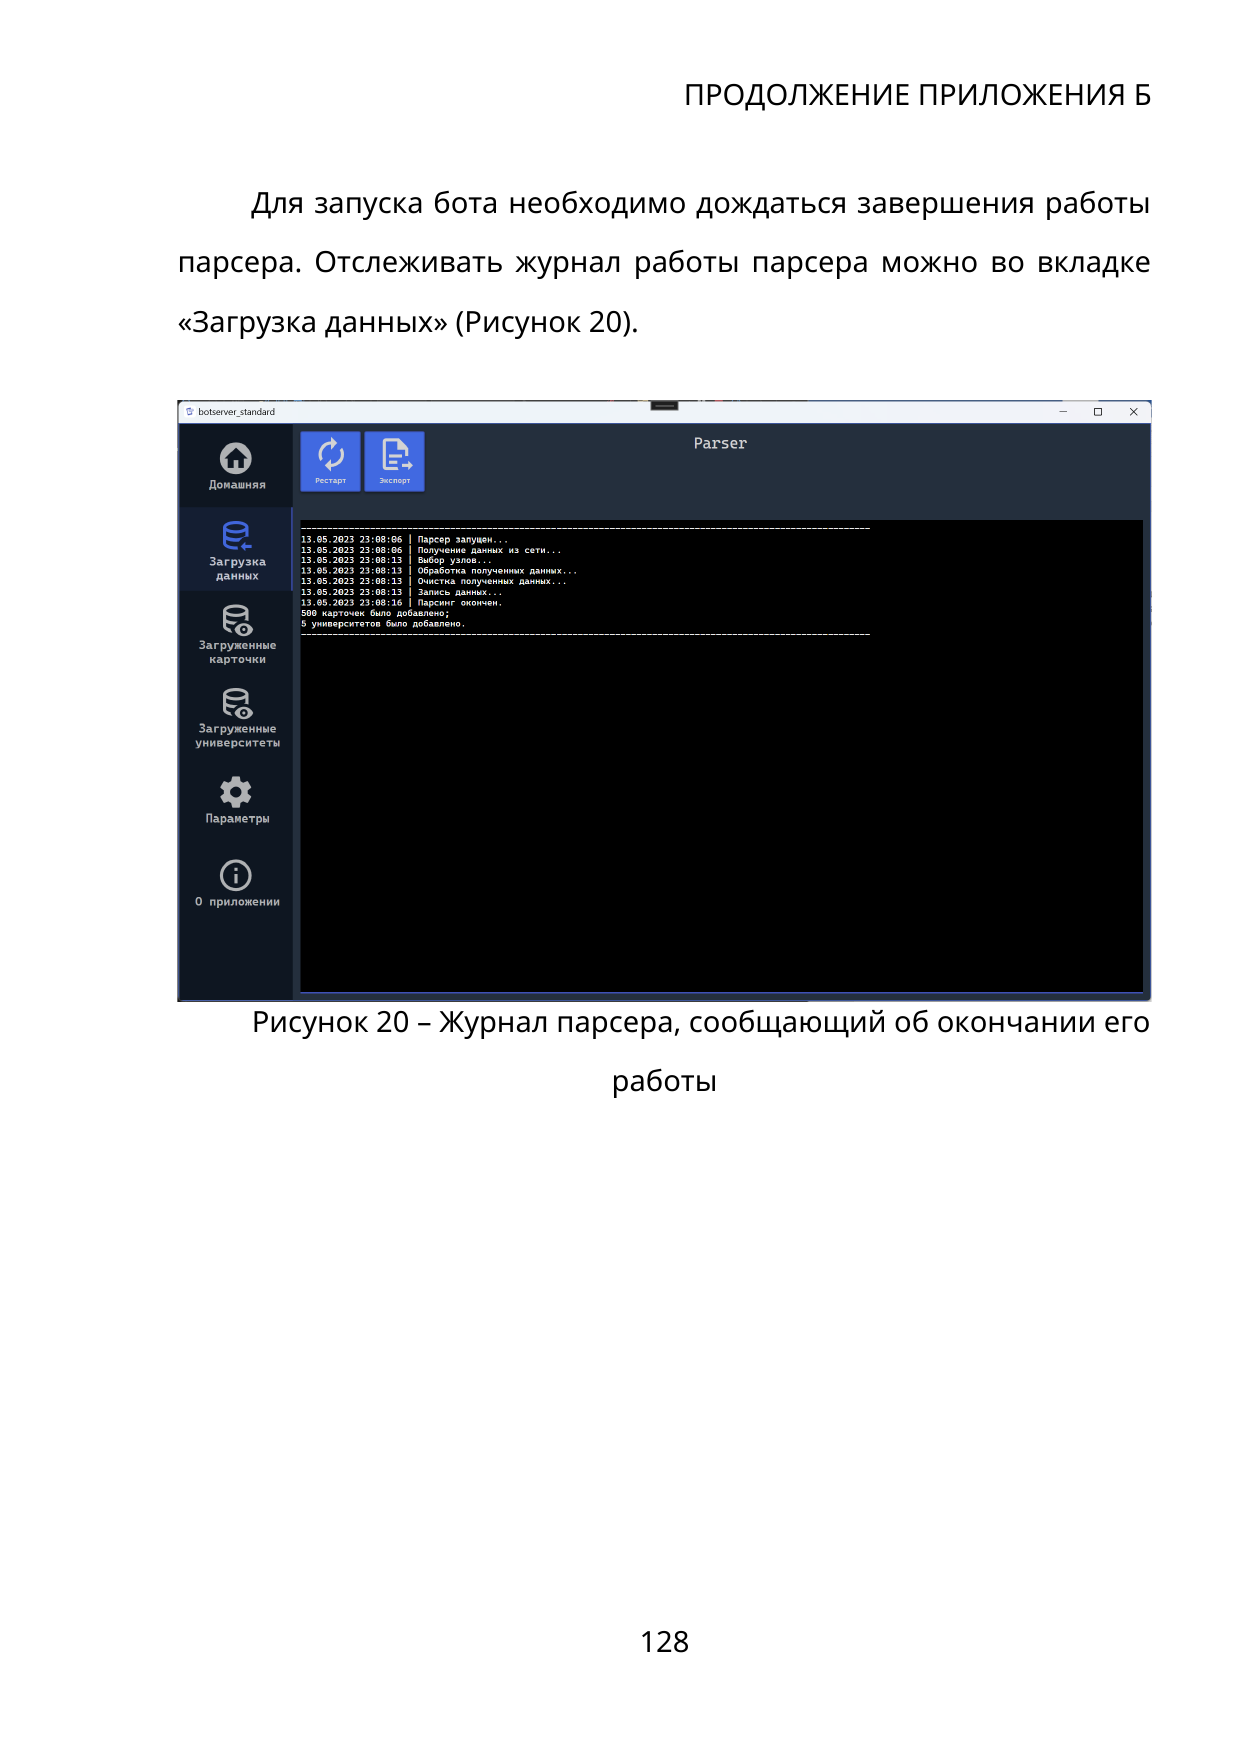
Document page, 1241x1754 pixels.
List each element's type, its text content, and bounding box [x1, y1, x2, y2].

text Рисунок 20 – Журнал парсера, сообщающий об окончании его работы [177, 1002, 1152, 1100]
text Для запуска бота необходимо дождаться завершения работы парсера. Отслеживать журнал работы парсера можно во вкладке «Загрузка данных» (Рисунок 20). [177, 182, 1152, 341]
picture [177, 400, 1152, 1002]
